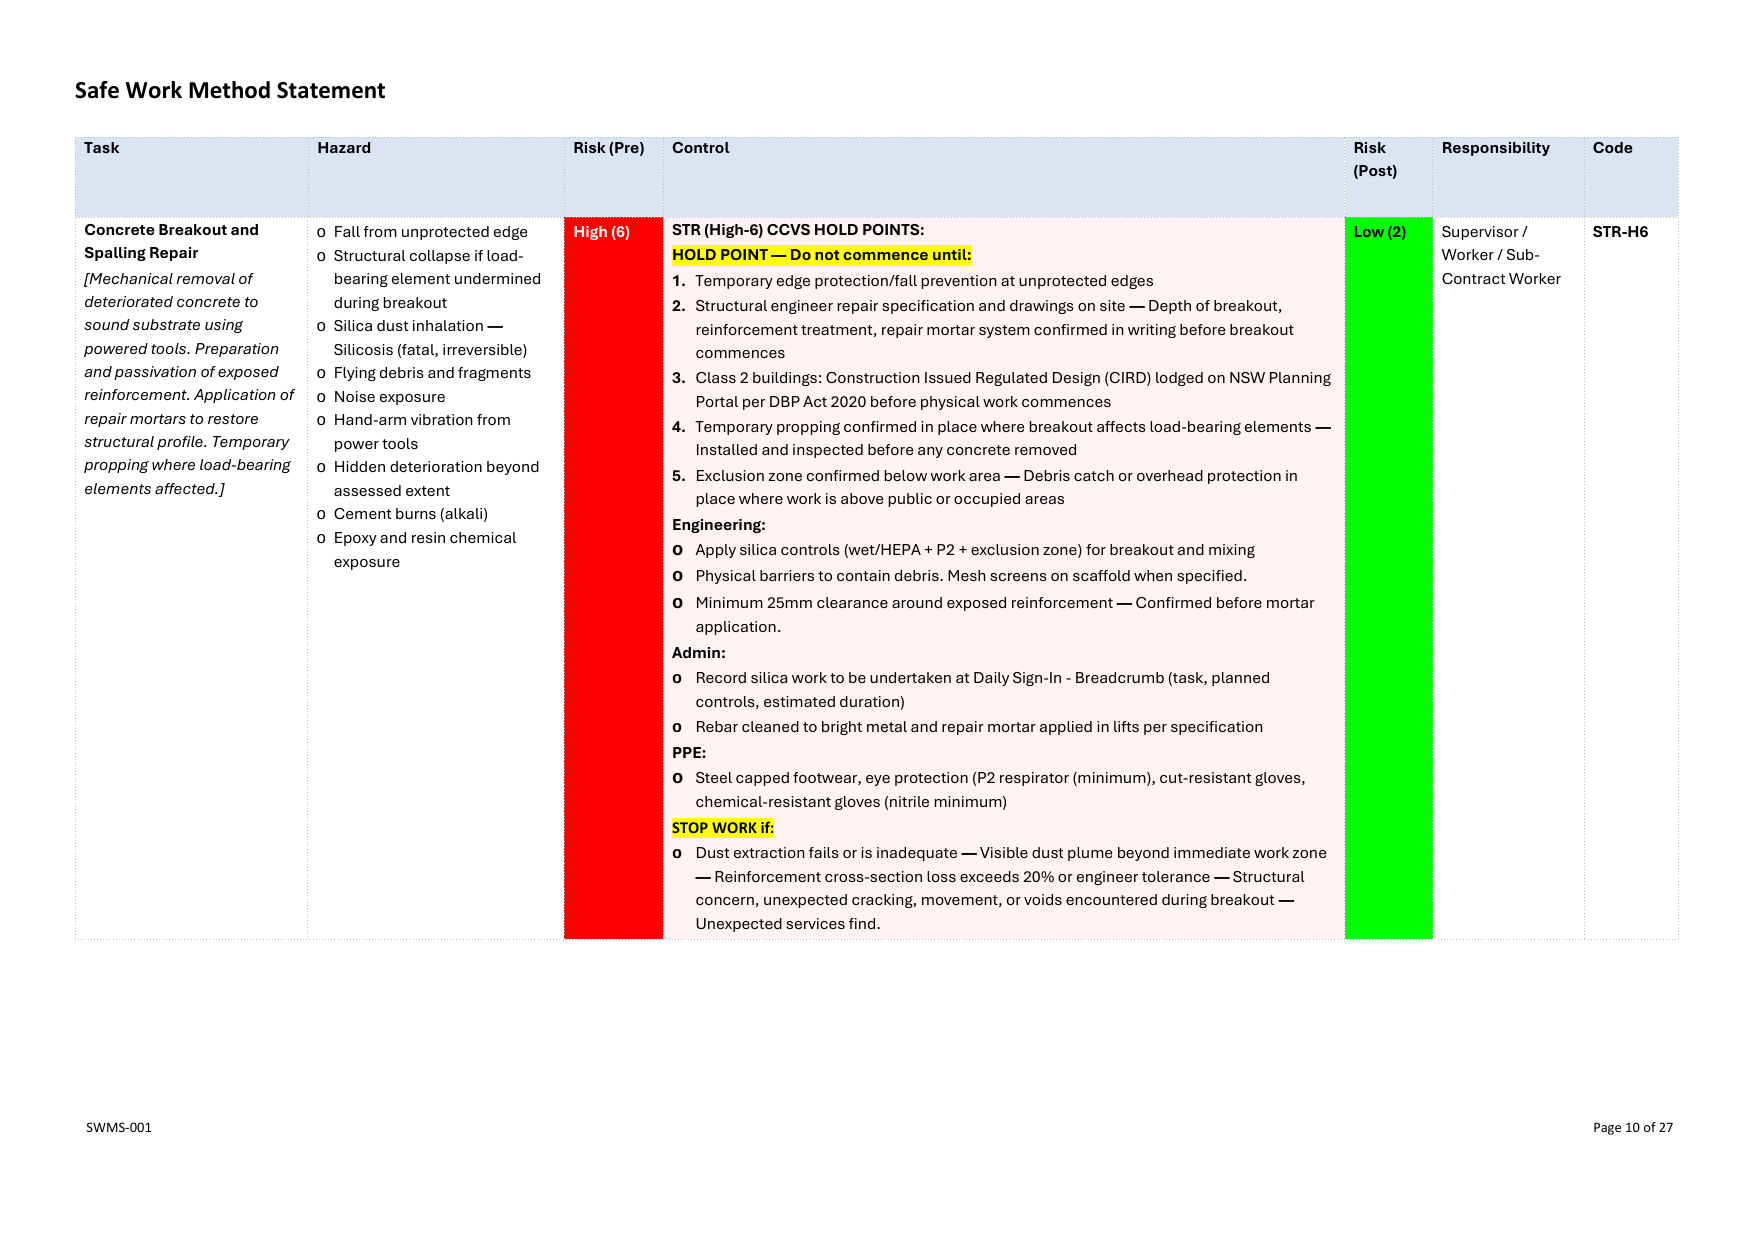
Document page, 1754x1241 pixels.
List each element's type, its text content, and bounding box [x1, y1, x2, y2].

table_header Control [663, 137, 1344, 217]
table_cell Concrete Breakout and Spalling Repair [Mechanical removal of deteriorated concrete to sound substrate using powered tools. Preparation and passivation of exposed reinforcement. Application of repair mortars to restore structural profile. Temporary propping where load-bearing elements affected.] [75, 217, 307, 939]
table_cell Low (2) [1345, 217, 1433, 939]
table_cell STR (High-6) CCVS HOLD POINTS: HOLD POINT — Do not commence until: Temporary edge protection/fall prevention at unprotected edges Structural engineer repair specification and drawings on site — Depth of breakout, reinforcement treatment, repair mortar system confirmed in writing before breakout commences Class 2 buildings: Construction Issued Regulated Design (CIRD) lodged on NSW Planning Portal per DBP Act 2020 before physical work commences Temporary propping confirmed in place where breakout affects load-bearing elements — Installed and inspected before any concrete removed Exclusion zone confirmed below work area — Debris catch or overhead protection in place where work is above public or occupied areas Engineering: Apply silica controls (wet/HEPA + P2 + exclusion zone) for breakout and mixing Physical barriers to contain debris. Mesh screens on scaffold when specified. Minimum 25mm clearance around exposed reinforcement — Confirmed before mortar application. Admin: Record silica work to be undertaken at Daily Sign-In - Breadcrumb (task, planned controls, estimated duration) Rebar cleaned to bright metal and repair mortar applied in lifts per specification PPE: Steel capped footwear, eye protection (P2 respirator (minimum), cut-resistant gloves, chemical-resistant gloves (nitrile minimum) STOP WORK if: Dust extraction fails or is inadequate — Visible dust plume beyond immediate work zone — Reinforcement cross-section loss exceeds 20% or engineer tolerance — Structural concern, unexpected cracking, movement, or voids encountered during breakout — Unexpected services find. [663, 217, 1344, 939]
table_header Hazard [308, 137, 564, 217]
table_cell STR-H6 [1584, 217, 1678, 939]
table_header Task [75, 137, 308, 217]
table_cell Fall from unprotected edge Structural collapse if load-bearing element undermined during breakout Silica dust inhalation — Silicosis (fatal, irreversible) Flying debris and fragments Noise exposure Hand-arm vibration from power tools Hidden deterioration beyond assessed extent Cement burns (alkali) Epoxy and resin chemical exposure [307, 217, 564, 939]
table_header Risk (Pre) [564, 137, 663, 217]
table_cell High (6) [564, 217, 663, 939]
table_header Responsibility [1433, 137, 1584, 217]
table_cell Supervisor / Worker / Sub-Contract Worker [1433, 217, 1584, 939]
table_header Risk (Post) [1345, 137, 1433, 217]
table_header Code [1584, 137, 1678, 217]
